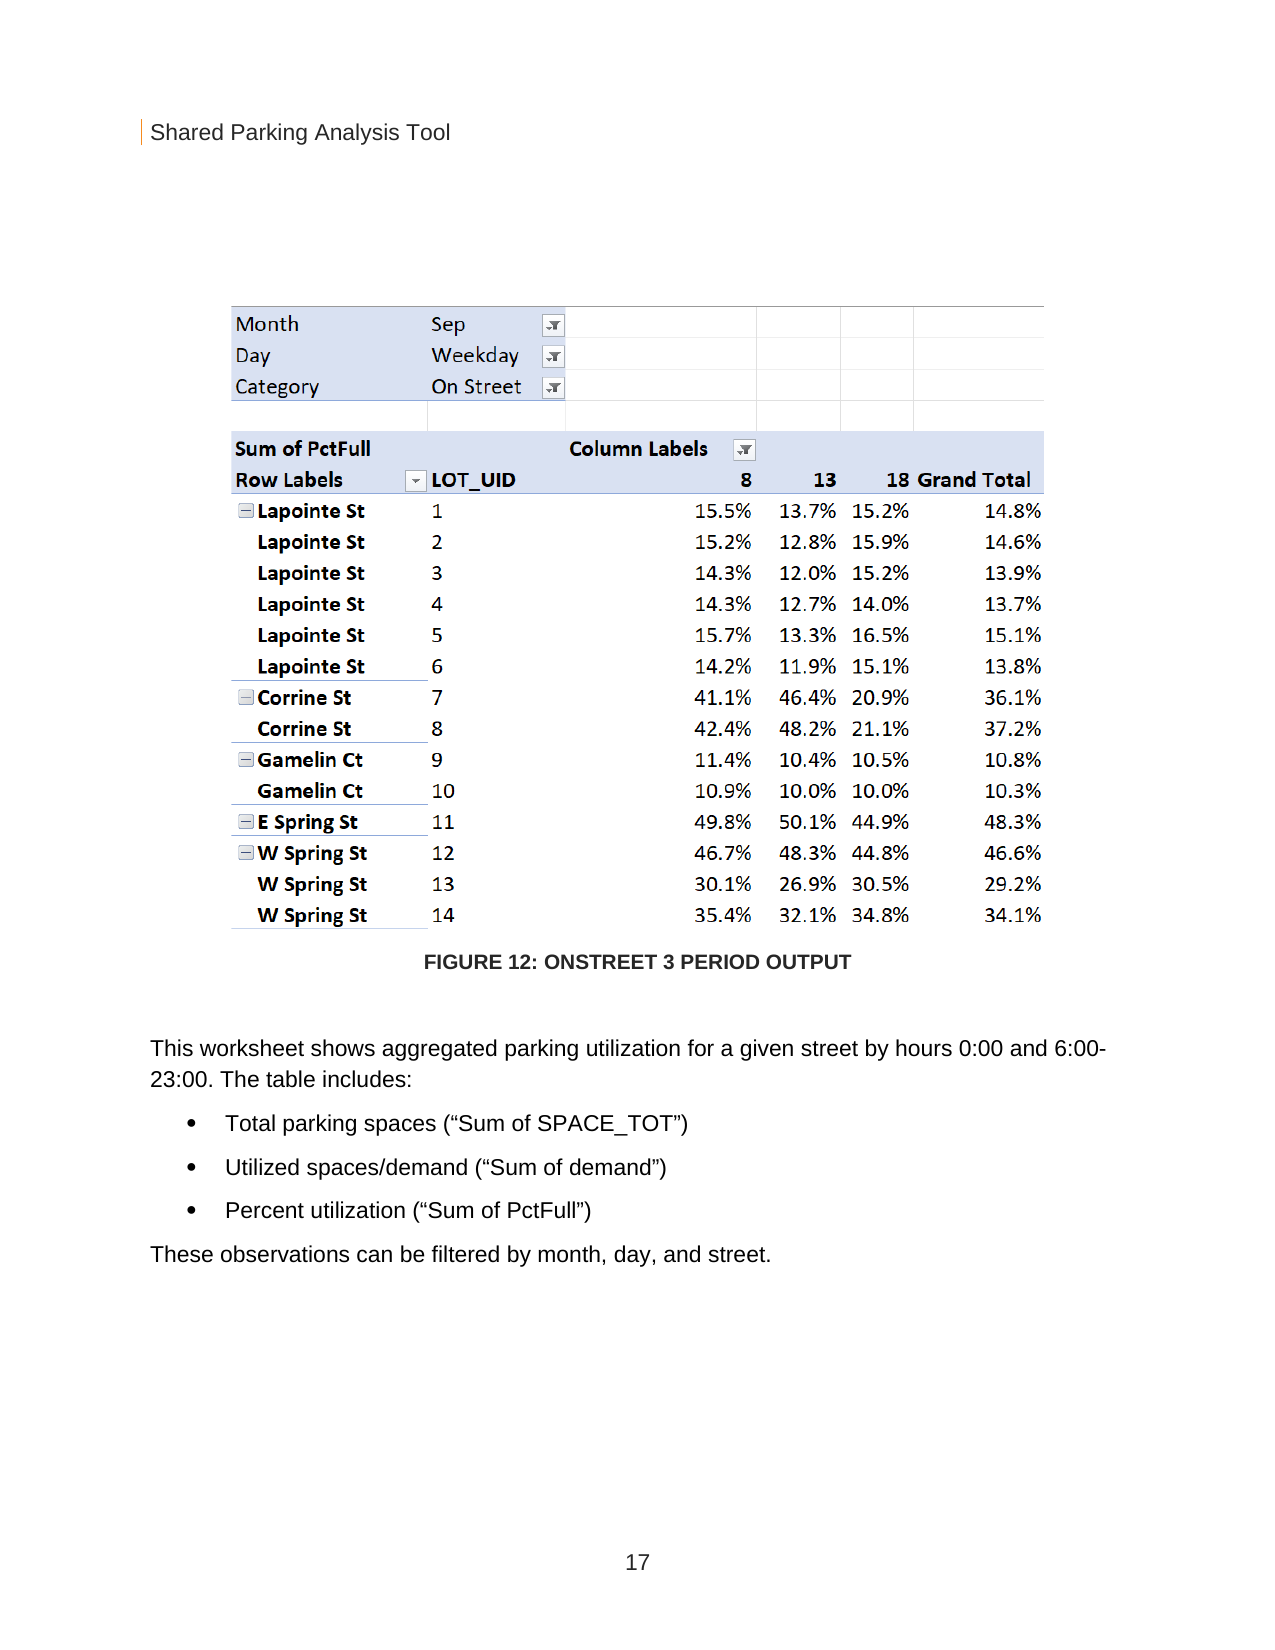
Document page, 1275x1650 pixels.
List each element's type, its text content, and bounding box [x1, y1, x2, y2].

list Utilized spaces/demand (“Sum of demand”) [187, 1148, 1125, 1180]
text This worksheet shows aggregated parking utilization for a given street by hours 0:00 and 6:00-23:00. The table includes: [150, 1030, 1125, 1092]
picture [231, 306, 1044, 929]
text figure 12: onstreet 3 period output [150, 949, 1125, 973]
list Percent utilization (“Sum of PctFull”) [187, 1192, 1125, 1223]
list Total parking spaces (“Sum of SPACE_TOT”) [187, 1105, 1125, 1136]
text These observations can be filtered by month, day, and street. [150, 1236, 1125, 1267]
